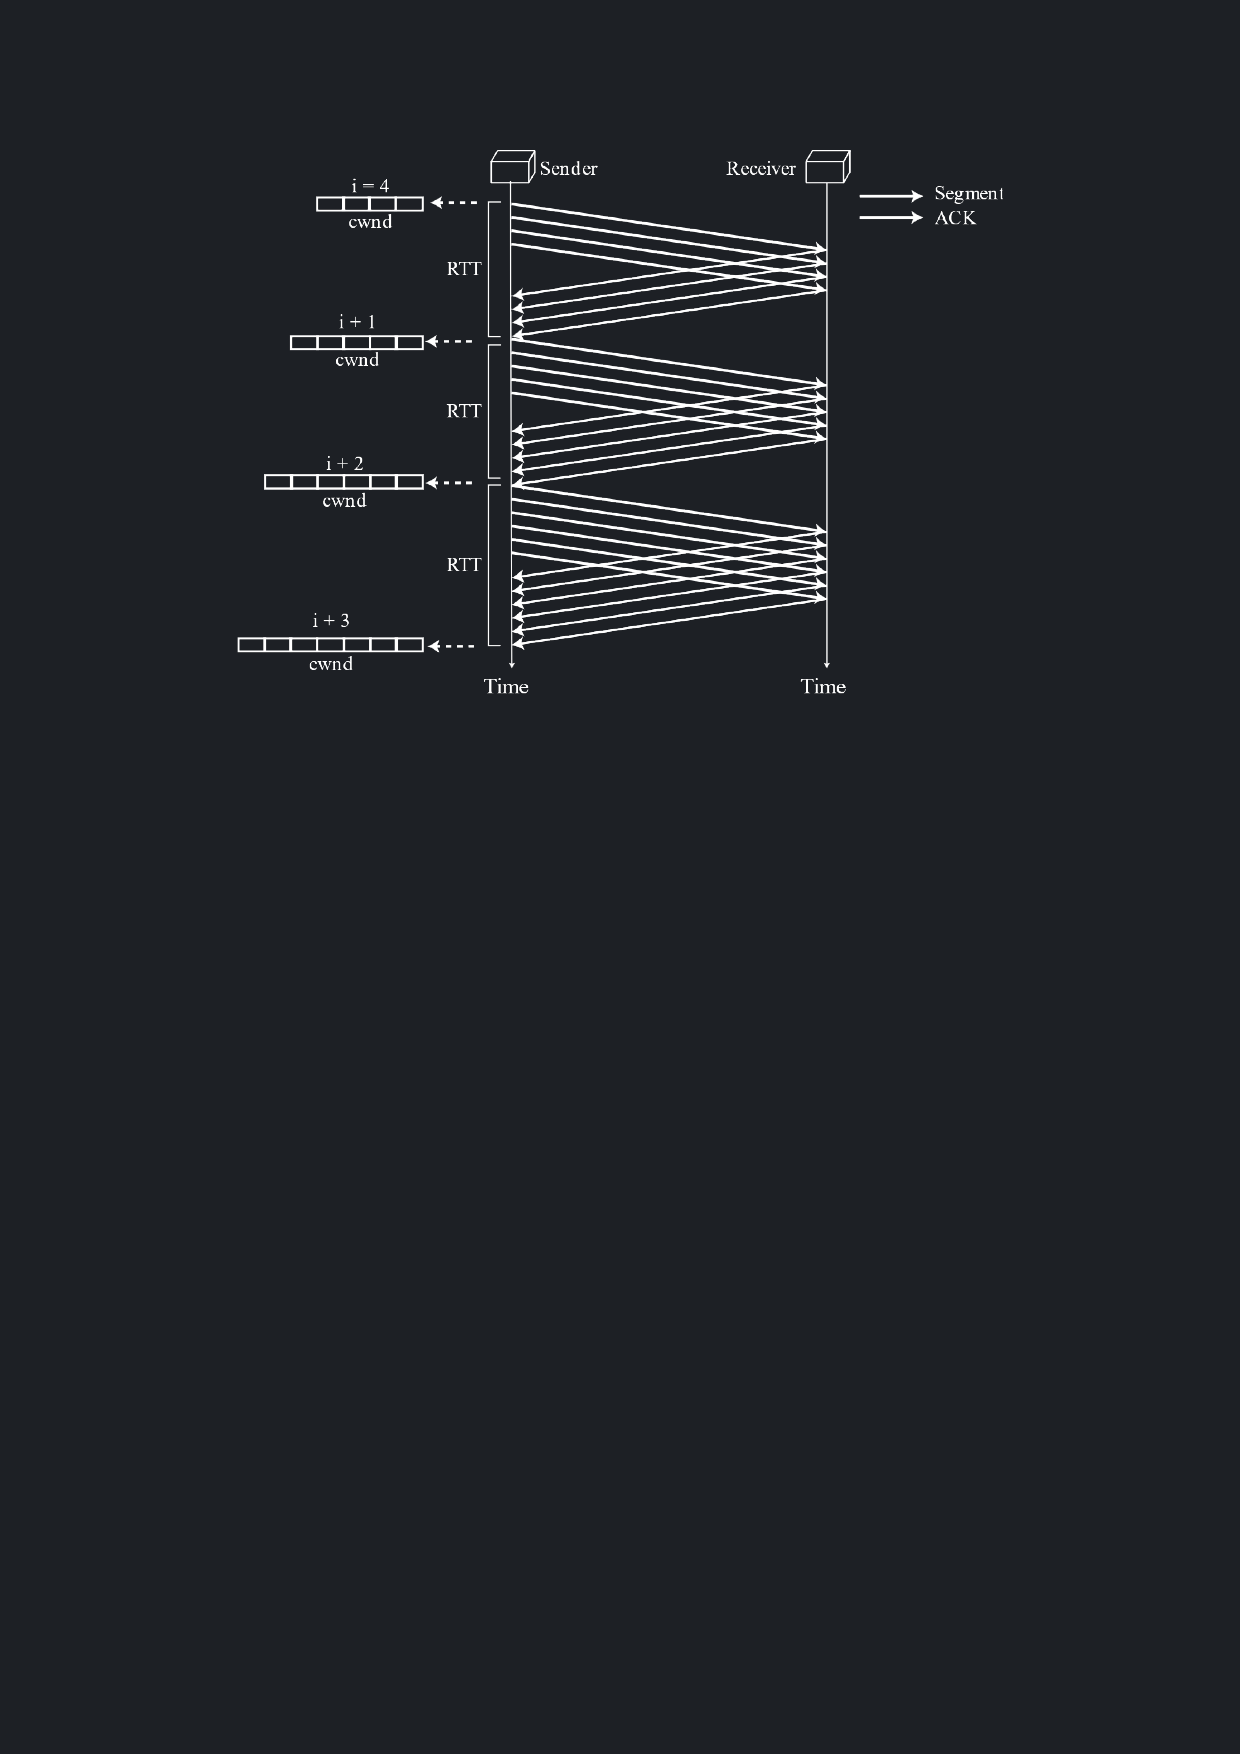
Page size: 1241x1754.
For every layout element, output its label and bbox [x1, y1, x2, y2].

picture [237, 150, 1003, 701]
